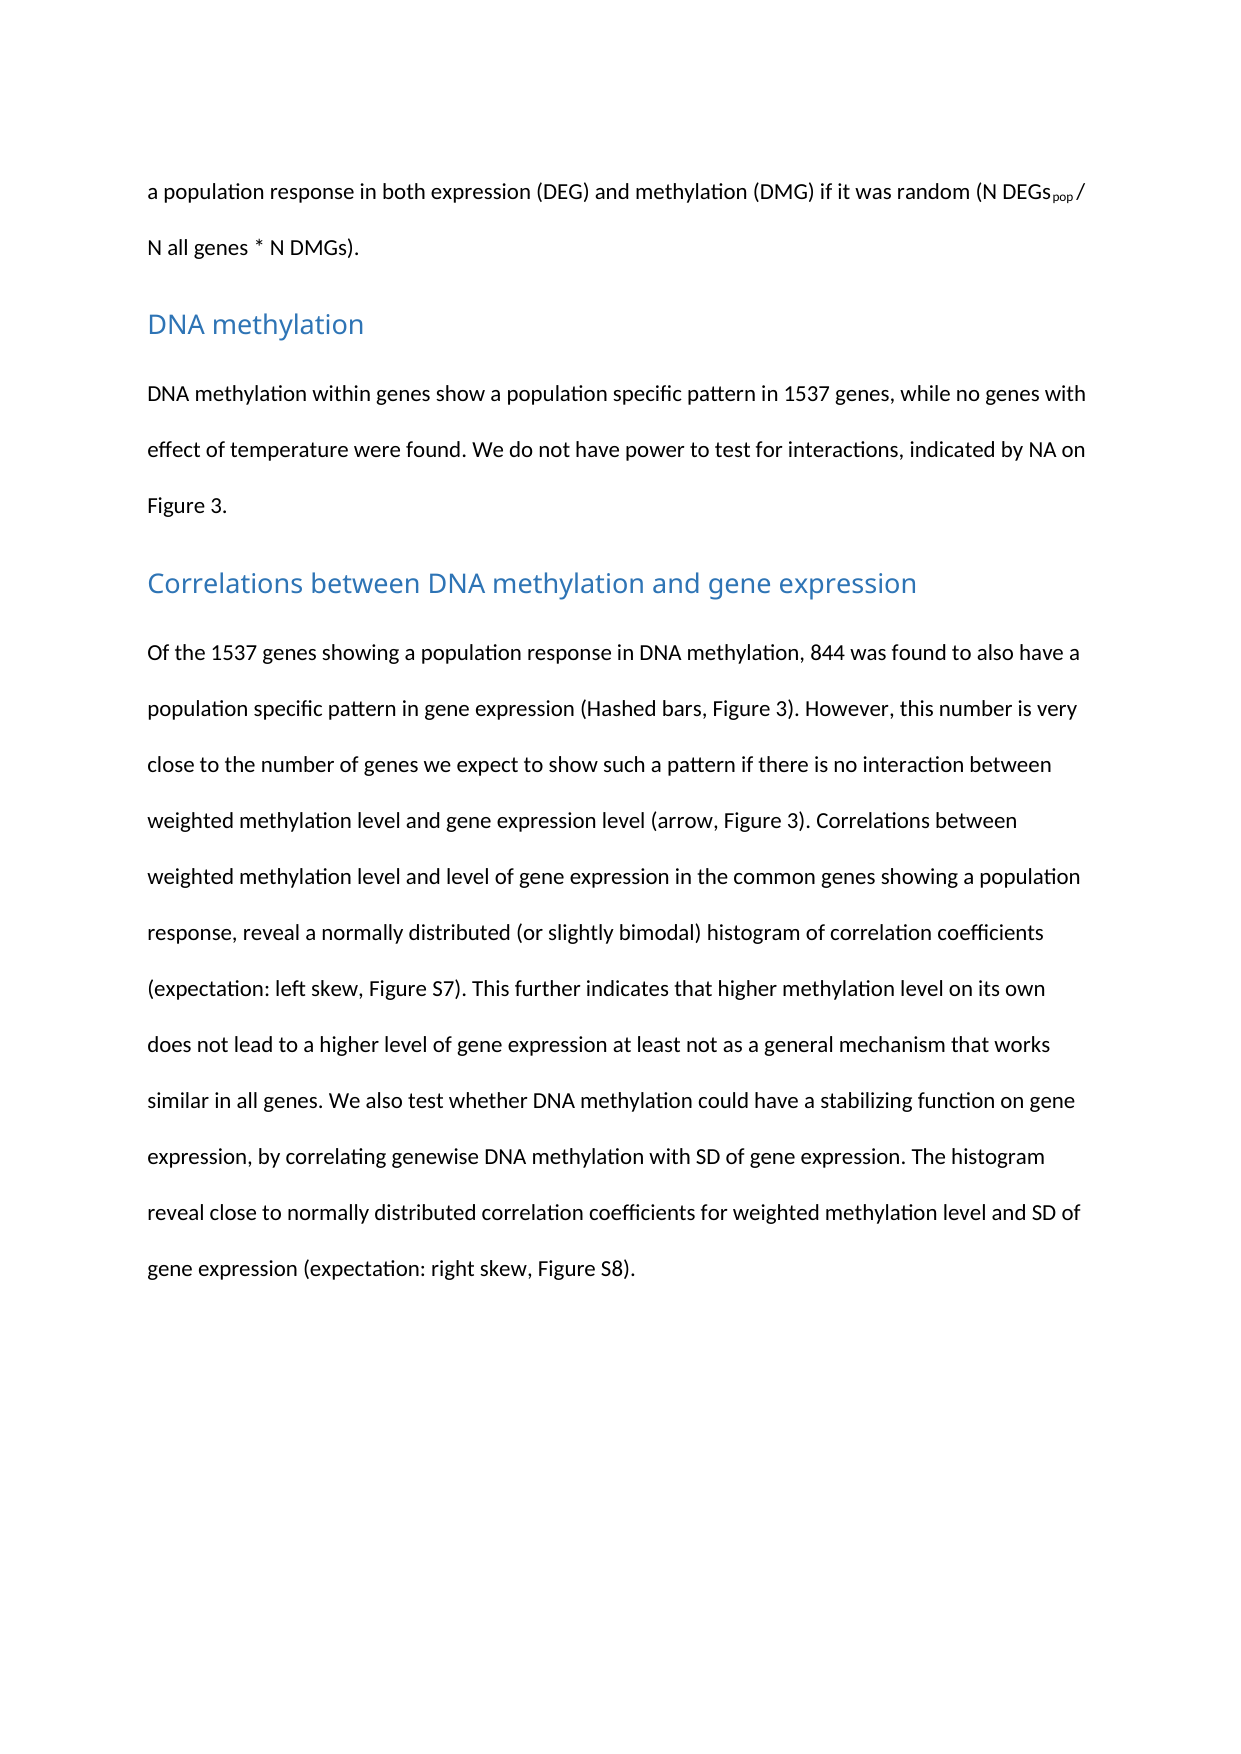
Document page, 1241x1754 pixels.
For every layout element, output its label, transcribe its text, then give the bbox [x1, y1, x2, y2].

subtitle DNA methylation [147, 306, 1093, 343]
text DNA methylation within genes show a population specific pattern in 1537 genes, while no genes with effect of temperature were found. We do not have power to test for interactions, indicated by NA on Figure 3. [147, 379, 1093, 519]
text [147, 177, 1093, 261]
subtitle Correlations between DNA methylation and gene expression [147, 564, 1093, 601]
text Of the 1537 genes showing a population response in DNA methylation, 844 was found to also have a population specific pattern in gene expression (Hashed bars, Figure 3). However, this number is very close to the number of genes we expect to show such a pattern if there is no interaction between weighted methylation level and gene expression level (arrow, Figure 3). Correlations between weighted methylation level and level of gene expression in the common genes showing a population response, reveal a normally distributed (or slightly bimodal) histogram of correlation coefficients (expectation: left skew, Figure S7). This further indicates that higher methylation level on its own does not lead to a higher level of gene expression at least not as a general mechanism that works similar in all genes. We also test whether DNA methylation could have a stabilizing function on gene expression, by correlating genewise DNA methylation with SD of gene expression. The histogram reveal close to normally distributed correlation coefficients for weighted methylation level and SD of gene expression (expectation: right skew, Figure S8). [147, 638, 1093, 1282]
